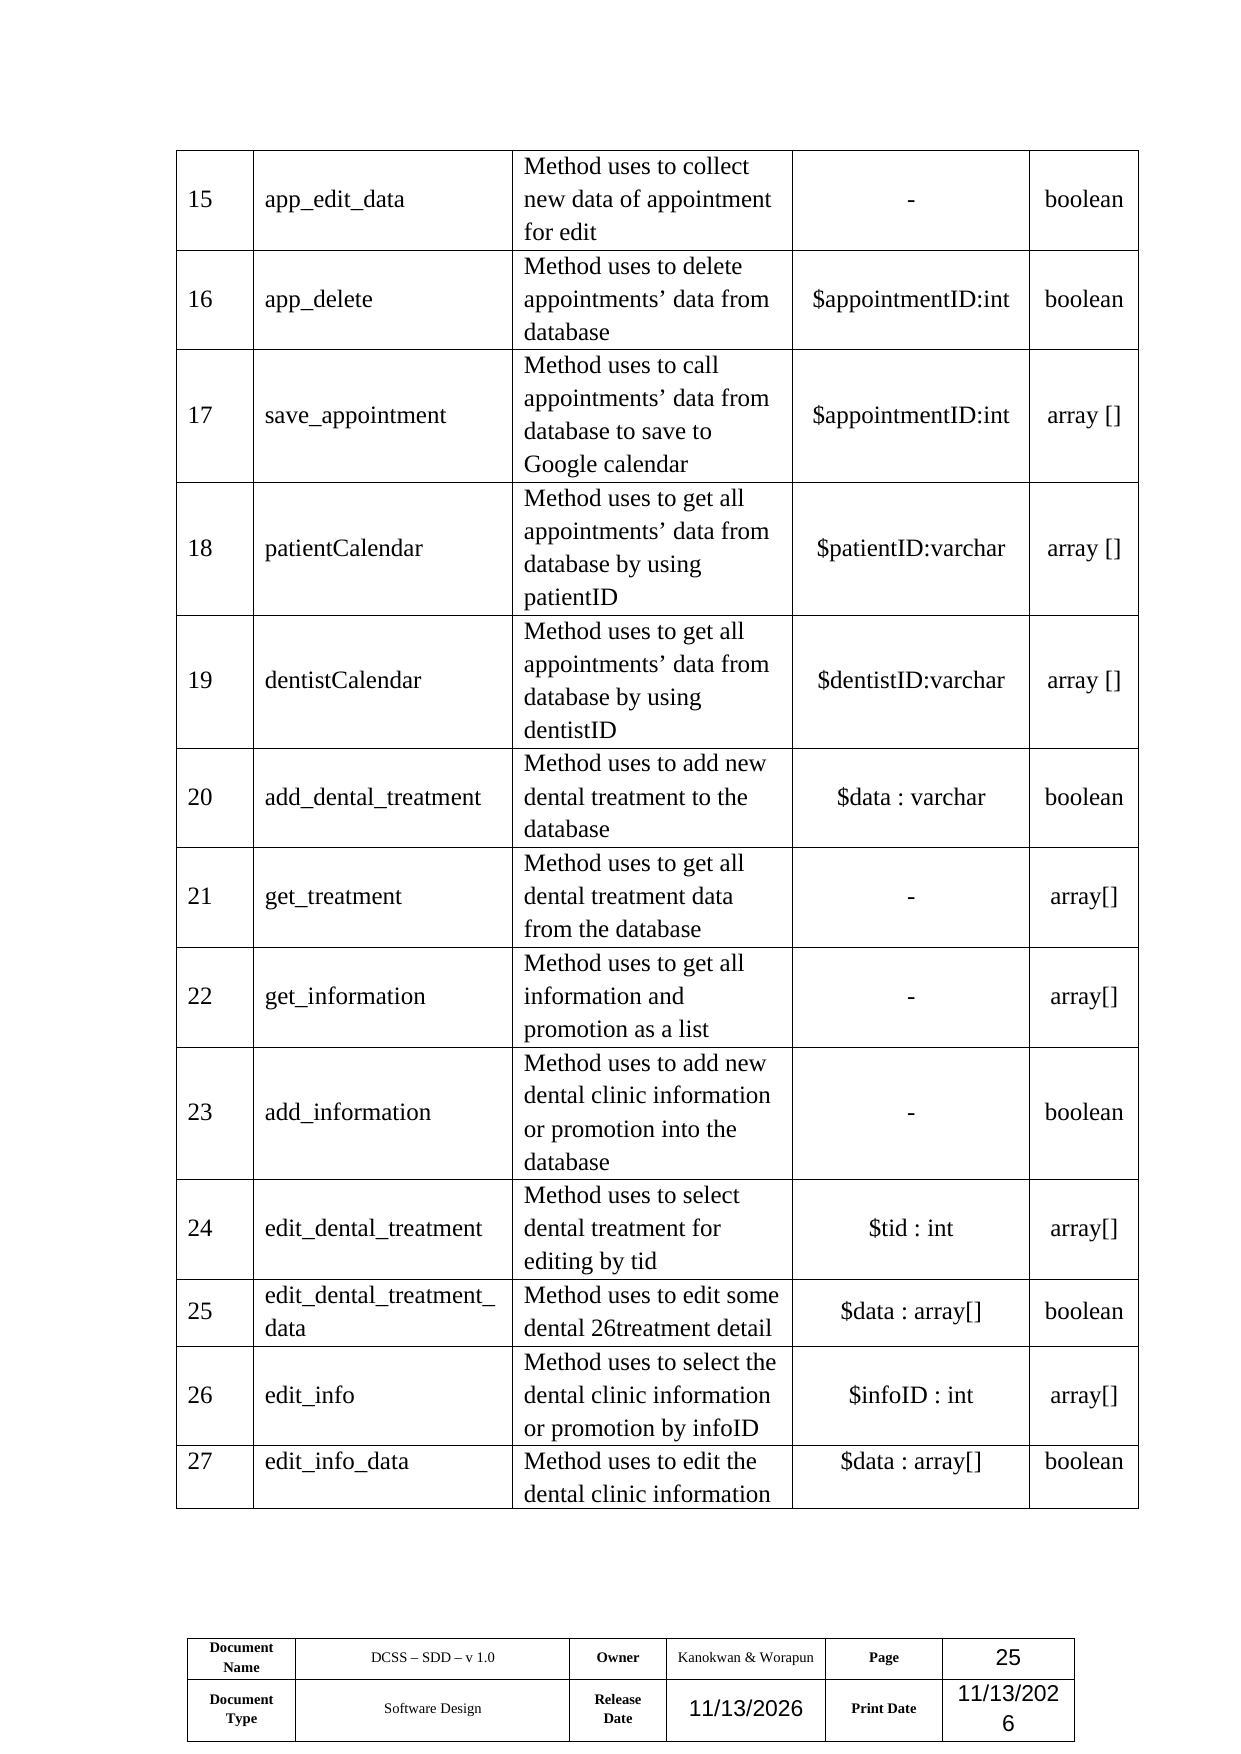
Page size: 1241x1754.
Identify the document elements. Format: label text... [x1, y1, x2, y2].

table_cell boolean [1030, 251, 1138, 349]
table_cell 23 [177, 1048, 253, 1179]
table_cell array[] [1030, 1347, 1138, 1445]
table_cell boolean [1030, 1048, 1138, 1179]
table_cell 15 [177, 151, 253, 250]
table_cell - [793, 948, 1029, 1047]
table_cell edit_dental_treatment_data [254, 1280, 512, 1346]
table_cell add_information [254, 1048, 512, 1179]
table_cell 18 [177, 483, 253, 615]
table_cell $infoID : int [793, 1347, 1029, 1445]
table_cell Method uses to edit some dental 26treatment detail [513, 1280, 792, 1346]
table_cell array[] [1030, 1180, 1138, 1279]
table_cell boolean [1030, 151, 1138, 250]
table_cell 16 [177, 251, 253, 349]
table_cell array [] [1030, 483, 1138, 615]
table_cell edit_info_data [254, 1446, 512, 1508]
table_cell $appointmentID:int [793, 350, 1029, 482]
table_cell 27 [177, 1446, 253, 1508]
table_cell Method uses to add new dental clinic information or promotion into the database [513, 1048, 792, 1179]
table_cell 22 [177, 948, 253, 1047]
table_cell - [793, 151, 1029, 250]
table_cell $data : array[] [793, 1280, 1029, 1346]
table_cell 19 [177, 616, 253, 747]
table_cell dentistCalendar [254, 616, 512, 747]
table_cell Method uses to collect new data of appointment for edit [513, 151, 792, 250]
table_cell boolean [1030, 1280, 1138, 1346]
table_cell add_dental_treatment [254, 749, 512, 847]
table_cell 26 [177, 1347, 253, 1445]
table_cell Method uses to get all appointments’ data from database by using patientID [513, 483, 792, 615]
table_cell boolean [1030, 1446, 1138, 1508]
table_cell app_delete [254, 251, 512, 349]
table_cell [513, 1446, 792, 1508]
table_cell 17 [177, 350, 253, 482]
table_cell - [793, 1048, 1029, 1179]
table_cell 20 [177, 749, 253, 847]
table_cell 24 [177, 1180, 253, 1279]
table_cell 25 [177, 1280, 253, 1346]
table_cell $data : varchar [793, 749, 1029, 847]
table_cell boolean [1030, 749, 1138, 847]
table_cell array [] [1030, 616, 1138, 747]
table_cell $patientID:varchar [793, 483, 1029, 615]
table_cell array[] [1030, 948, 1138, 1047]
table_cell - [793, 848, 1029, 947]
table_cell save_appointment [254, 350, 512, 482]
table_cell Method uses to select the dental clinic information or promotion by infoID [513, 1347, 792, 1445]
table_cell Method uses to call appointments’ data from database to save to Google calendar [513, 350, 792, 482]
table_cell get_information [254, 948, 512, 1047]
table_cell Method uses to get all information and promotion as a list [513, 948, 792, 1047]
table_cell edit_dental_treatment [254, 1180, 512, 1279]
table_cell patientCalendar [254, 483, 512, 615]
table_cell edit_info [254, 1347, 512, 1445]
table_cell Method uses to get all dental treatment data from the database [513, 848, 792, 947]
table_cell $tid : int [793, 1180, 1029, 1279]
table_cell array [] [1030, 350, 1138, 482]
table_cell Method uses to delete appointments’ data from database [513, 251, 792, 349]
table_cell $appointmentID:int [793, 251, 1029, 349]
table_cell 21 [177, 848, 253, 947]
table_cell get_treatment [254, 848, 512, 947]
table_cell app_edit_data [254, 151, 512, 250]
table_cell Method uses to add new dental treatment to the database [513, 749, 792, 847]
table_cell array[] [1030, 848, 1138, 947]
table_cell $data : array[] [793, 1446, 1029, 1508]
table_cell Method uses to get all appointments’ data from database by using dentistID [513, 616, 792, 747]
table_cell $dentistID:varchar [793, 616, 1029, 747]
table_cell Method uses to select dental treatment for editing by tid [513, 1180, 792, 1279]
